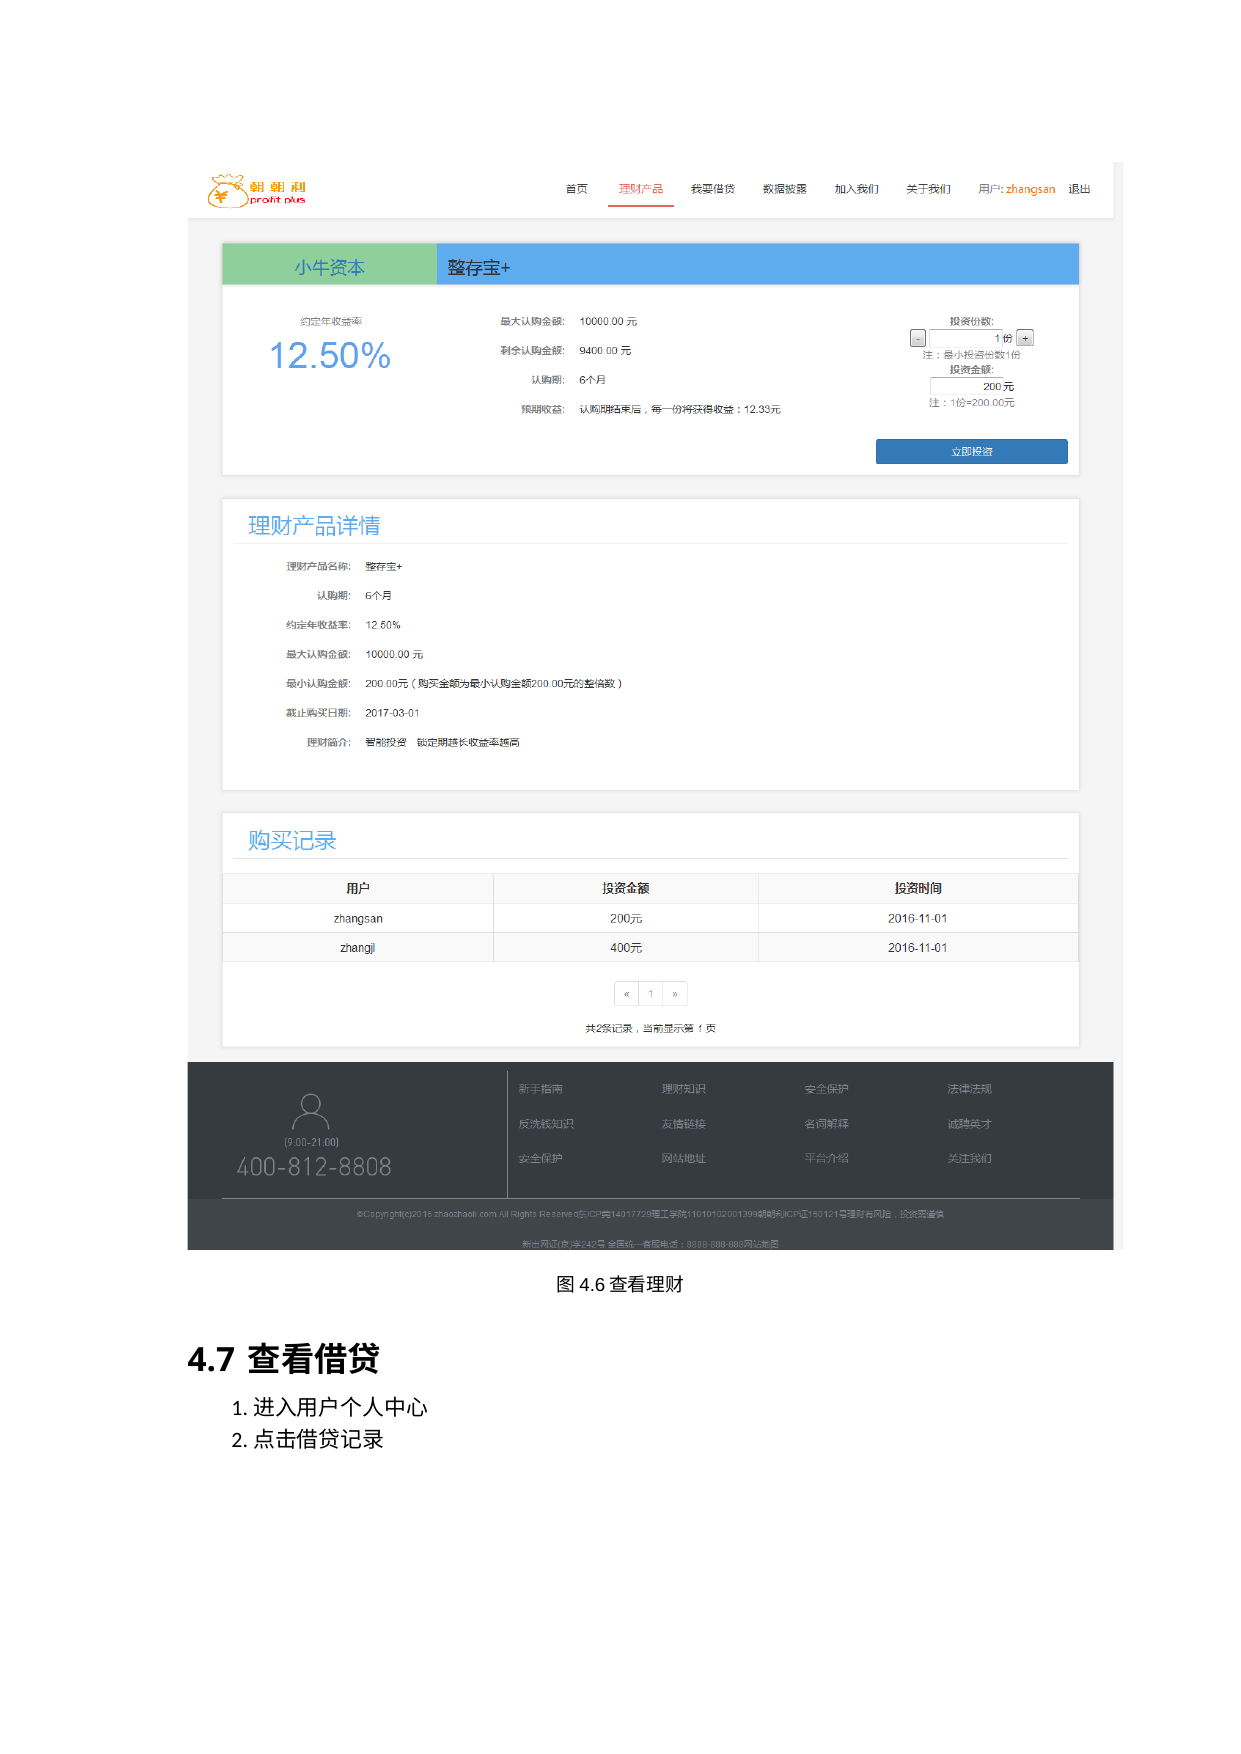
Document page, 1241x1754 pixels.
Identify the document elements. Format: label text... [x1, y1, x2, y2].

picture [187, 162, 1124, 1250]
list 点击借贷记录 [187, 1422, 1053, 1454]
subtitle 查看借贷 [187, 1324, 1053, 1389]
list 进入用户个人中心 [187, 1389, 1053, 1422]
text 图 4.6查看理财 [187, 1267, 1053, 1299]
